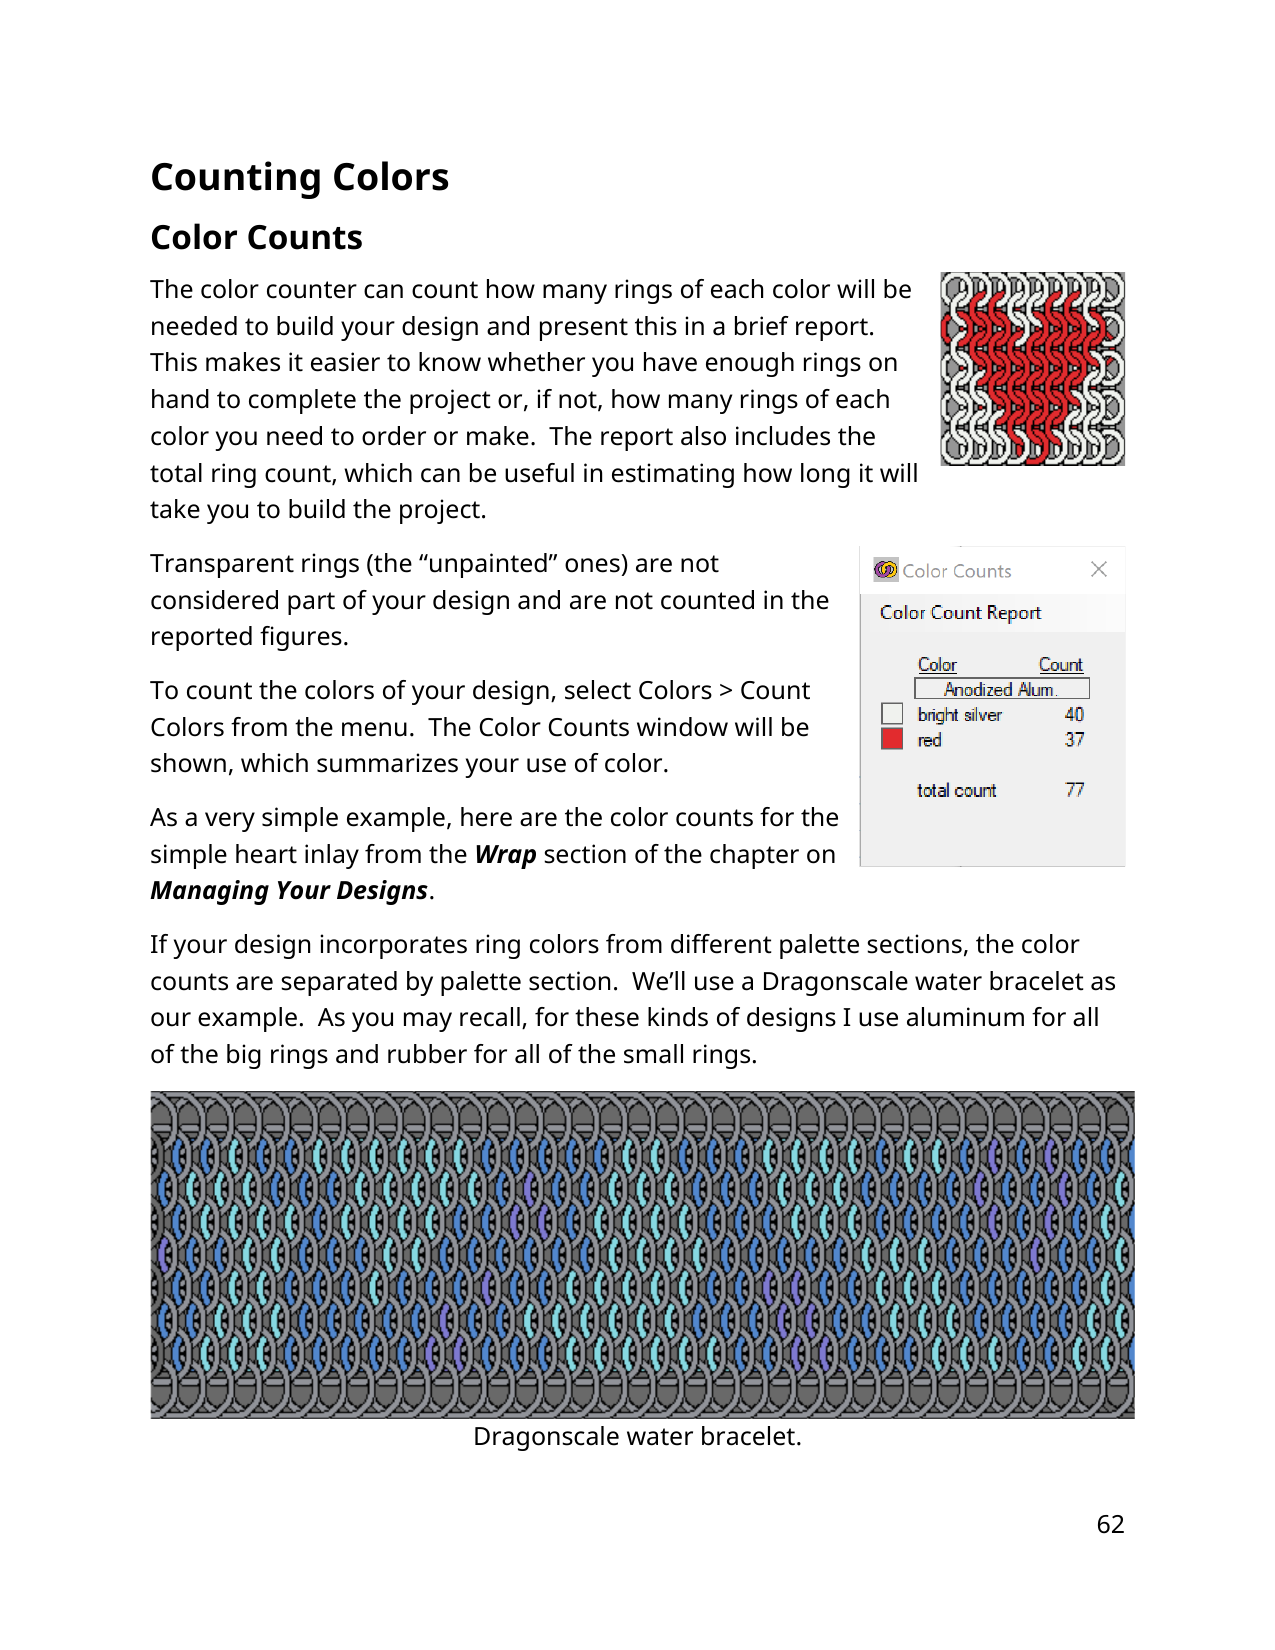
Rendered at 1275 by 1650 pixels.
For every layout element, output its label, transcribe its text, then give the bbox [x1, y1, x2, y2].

text If your design incorporates ring colors from different palette sections, the color counts are separated by palette section. We’ll use a Dragonscale water bracelet as our example. As you may recall, for these kinds of designs I use aluminum for all of the big rings and rubber for all of the small rings. [150, 926, 1125, 1071]
picture [859, 546, 1125, 867]
text Dragonscale water bracelet. [150, 1419, 1125, 1453]
text Transparent rings (the “unpainted” ones) are not considered part of your design and are not counted in the reported figures. [150, 546, 859, 653]
subtitle Color Counts [150, 213, 1125, 259]
subtitle Counting Colors [150, 150, 1125, 201]
text The color counter can count how many rings of each color will be needed to build your design and present this in a brief report. This makes it easier to know whether you have enough rings on hand to complete the project or, if not, how many rings of each color you need to order or make. The report also includes the total ring count, which can be useful in estimating how long it will take you to build the project. [150, 271, 1125, 526]
text As a very simple example, here are the color counts for the simple heart inlay from the Wrap section of the chapter on Managing Your Designs. [150, 799, 1125, 907]
picture [940, 272, 1125, 466]
picture [152, 1092, 1134, 1418]
text To count the colors of your design, select Colors > Count Colors from the menu. The Color Counts window will be shown, which summarizes your use of color. [150, 672, 859, 780]
